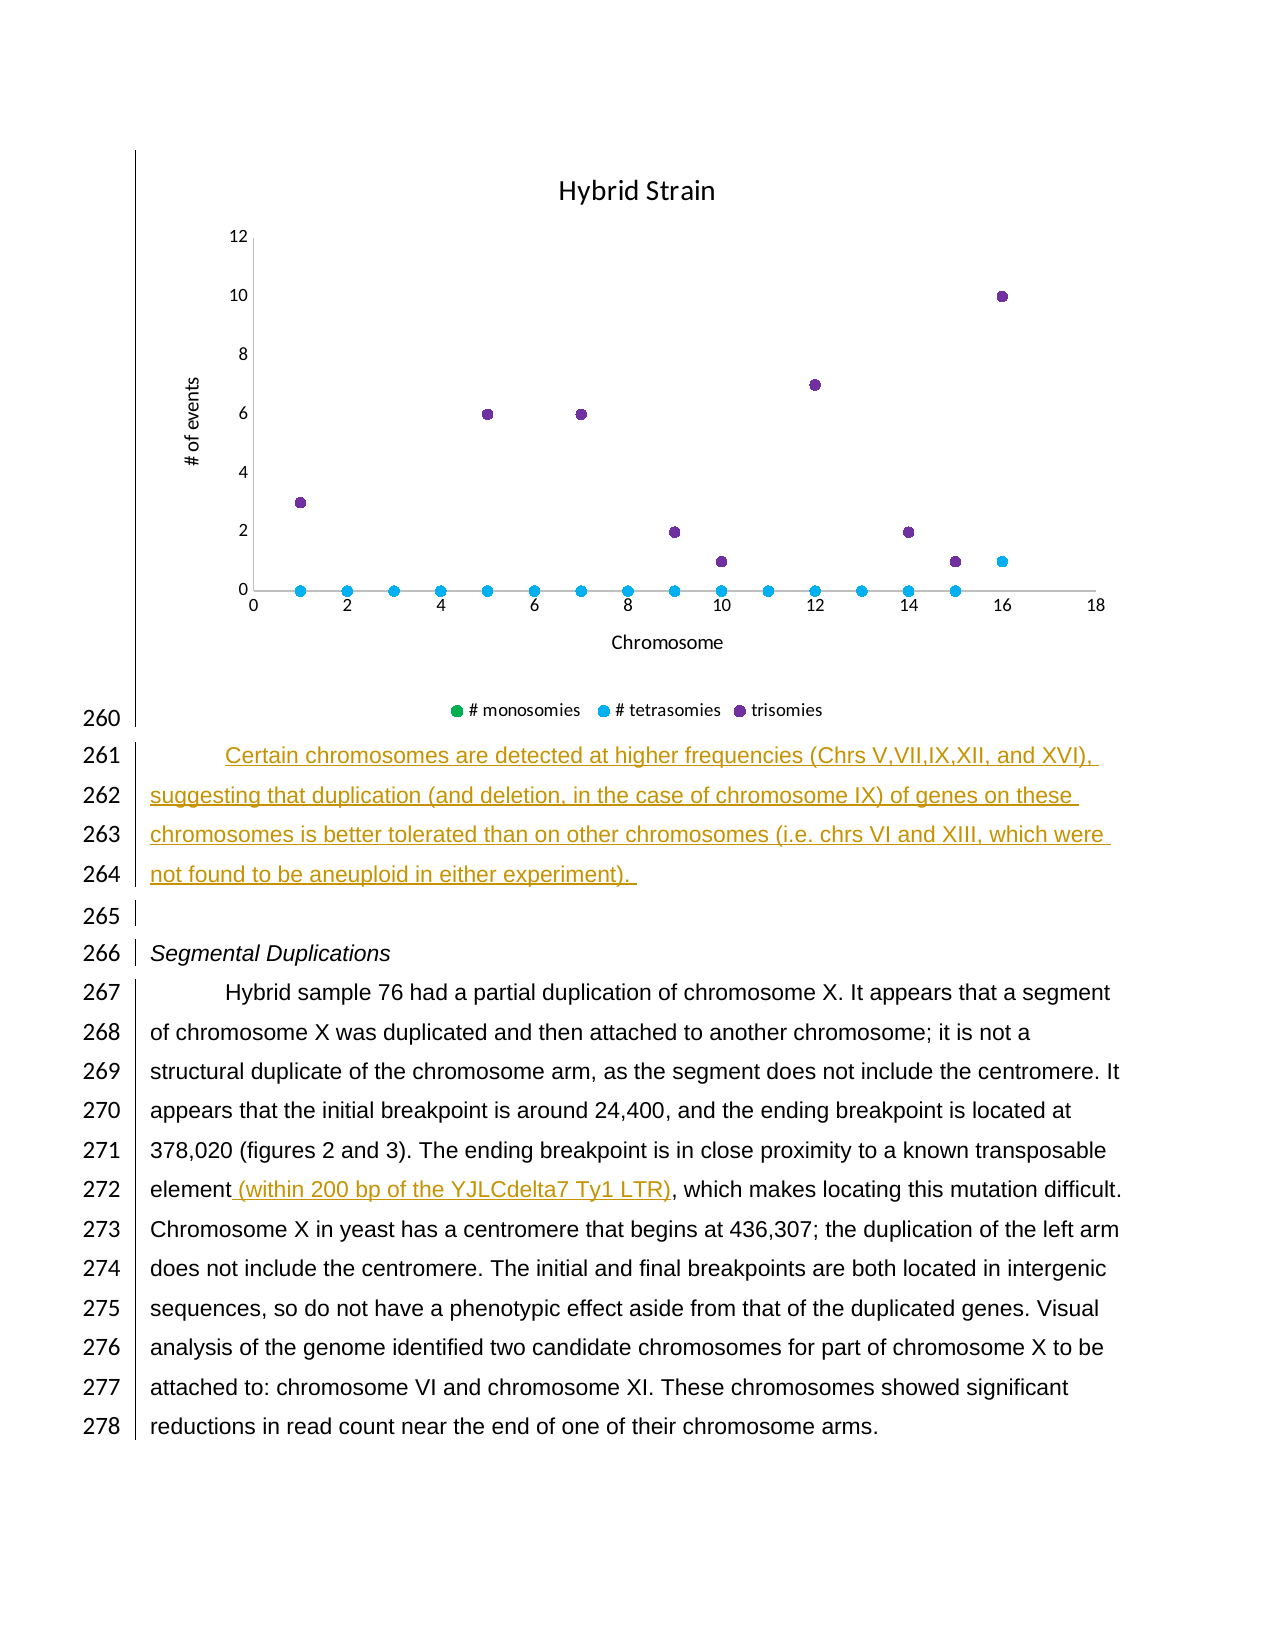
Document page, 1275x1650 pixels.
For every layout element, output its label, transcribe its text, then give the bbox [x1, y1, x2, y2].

text Hybrid sample 76 had a partial duplication of chromosome X. It appears that a segment of chromosome X was duplicated and then attached to another chromosome; it is not a structural duplicate of the chromosome arm, as the segment does not include the centromere. It appears that the initial breakpoint is around 24,400, and the ending breakpoint is located at 378,020 (figures 2 and 3). The ending breakpoint is in close proximity to a known transposable element, which makes locating this mutation difficult. Chromosome X in yeast has a centromere that begins at 436,307; the duplication of the left arm does not include the centromere. The initial and final breakpoints are both located in intergenic sequences, so do not have a phenotypic effect aside from that of the duplicated genes. Visual analysis of the genome identified two candidate chromosomes for part of chromosome X to be attached to: chromosome VI and chromosome XI. These chromosomes showed significant reductions in read count near the end of one of their chromosome arms. [150, 979, 1125, 1439]
text Segmental Duplications [150, 939, 1125, 966]
